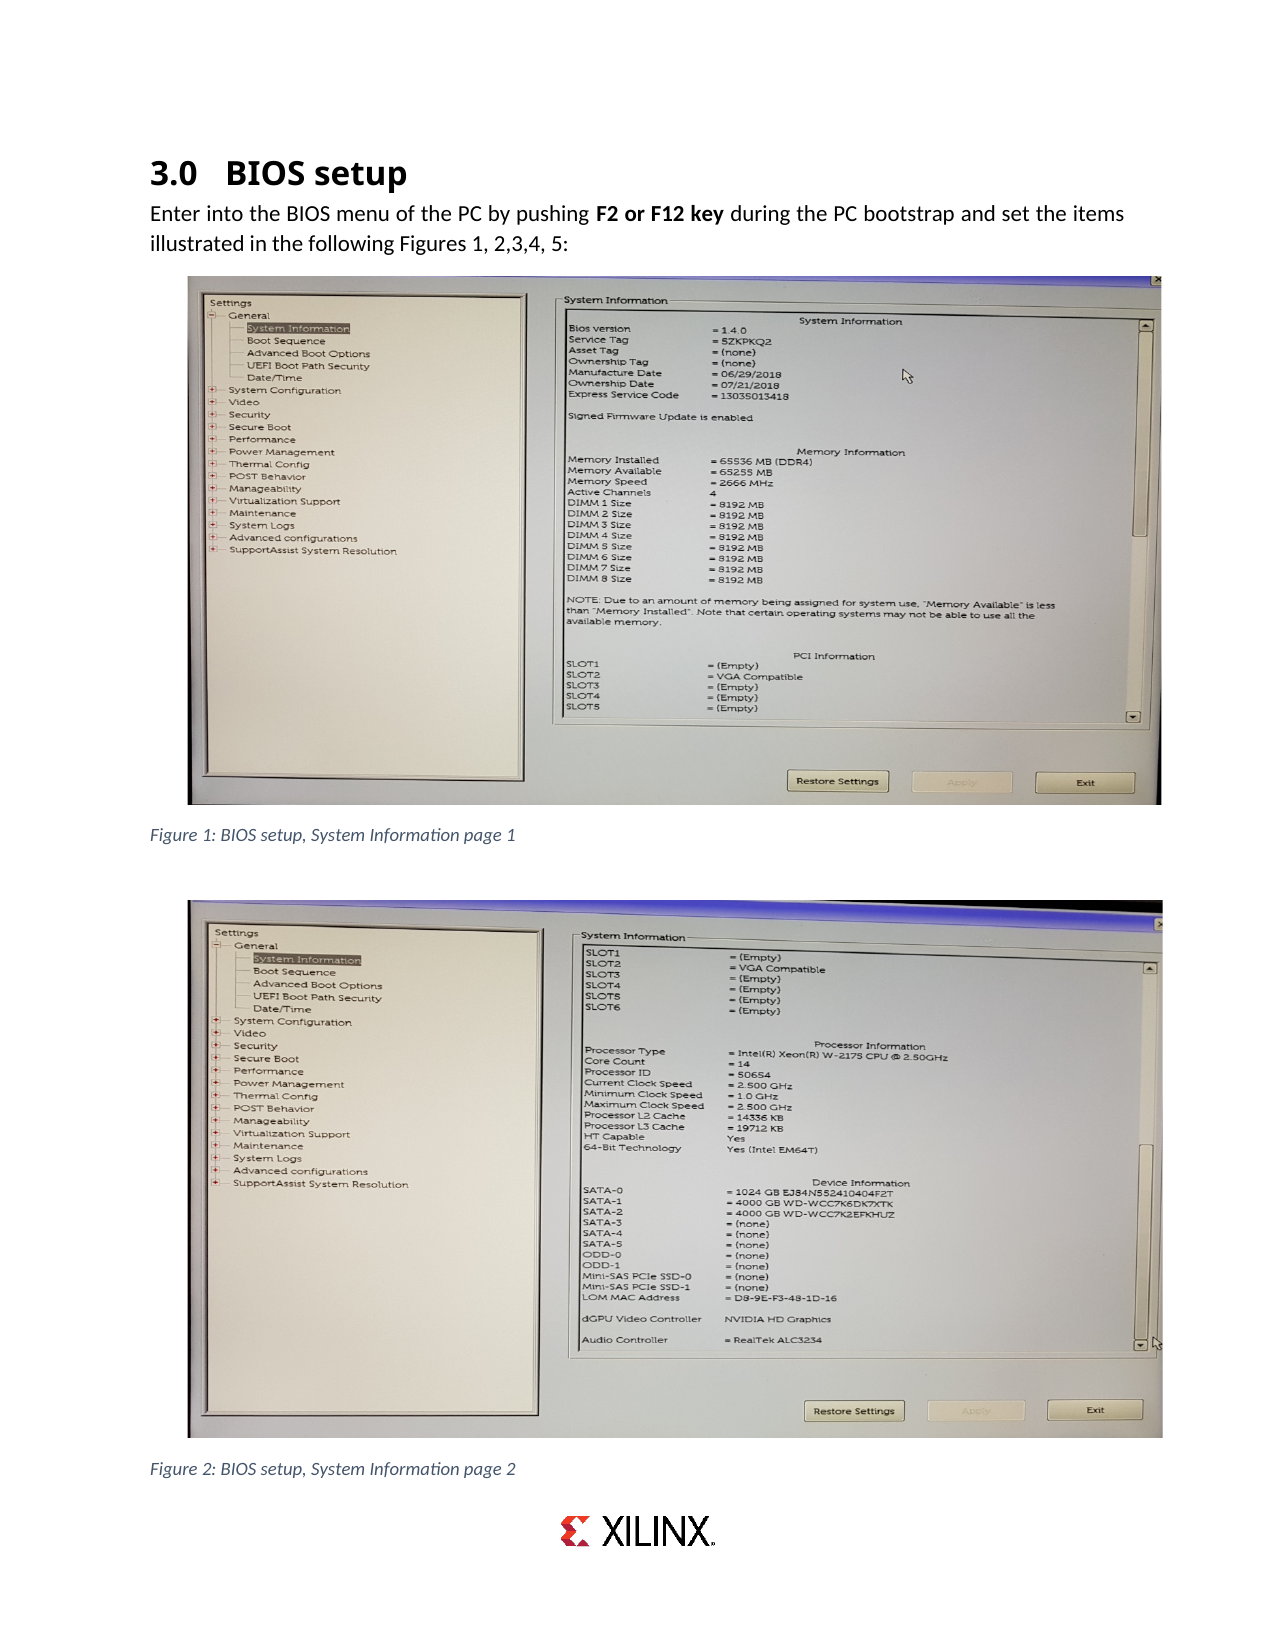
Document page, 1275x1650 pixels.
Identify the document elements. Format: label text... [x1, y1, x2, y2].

picture [187, 900, 1163, 1438]
picture [559, 1515, 716, 1547]
subtitle BIOS setup [150, 150, 1125, 195]
text Figure 2: BIOS setup, System Information page 2 [150, 1457, 1125, 1479]
text Figure 1: BIOS setup, System Information page 1 [150, 824, 1125, 847]
picture [187, 276, 1162, 805]
text Enter into the BIOS menu of the PC by pushing F2 or F12 key during the PC bootstrap and set the items illustrated in the following Figures 1, 2,3,4, 5: [150, 199, 1125, 257]
